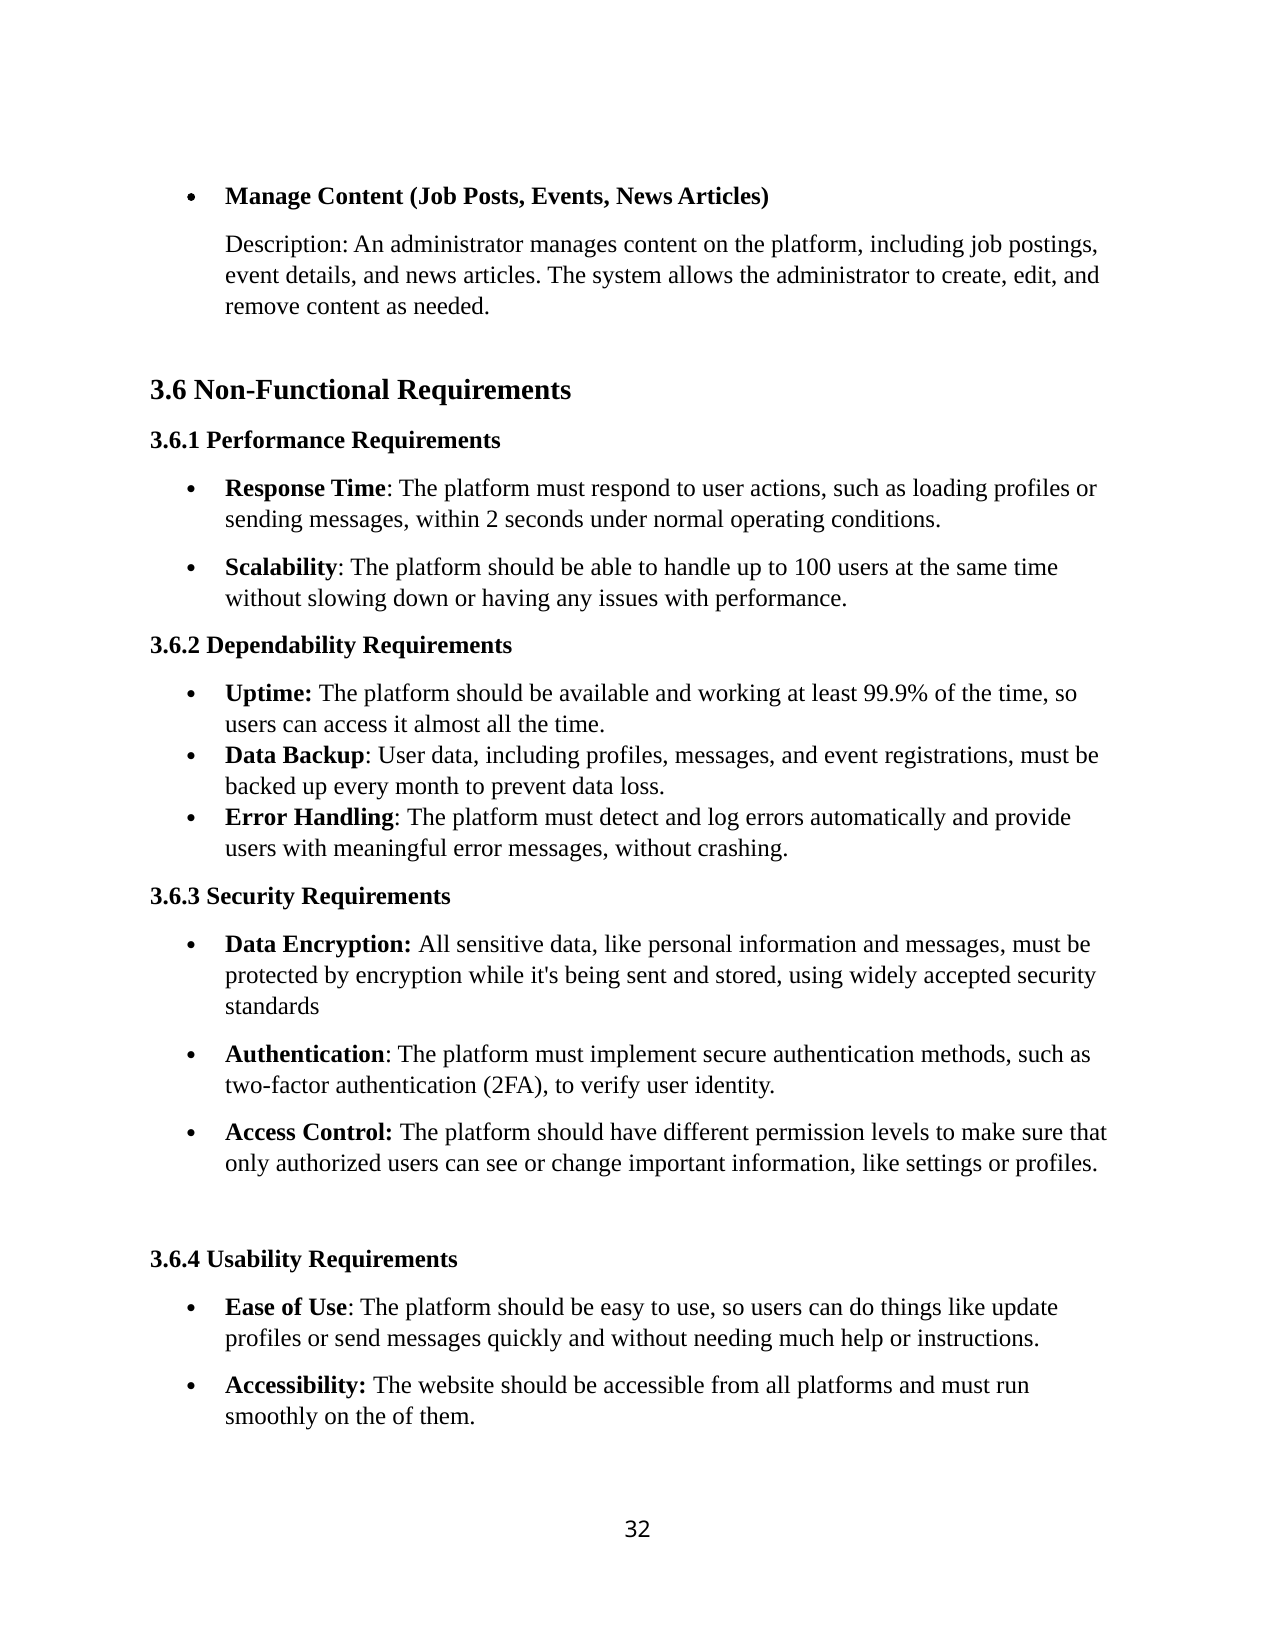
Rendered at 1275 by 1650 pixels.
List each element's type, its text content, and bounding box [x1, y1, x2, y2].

text 3.6.3 Security Requirements [150, 881, 1125, 910]
text 3.6.1 Performance Requirements [150, 425, 1125, 454]
text 3.6 Non-Functional Requirements [150, 372, 1125, 406]
list Uptime: The platform should be available and working at least 99.9% of the time, so users can access it almost all the time. [187, 678, 1125, 738]
list Access Control: The platform should have different permission levels to make sure that only authorized users can see or change important information, like settings or profiles. [187, 1117, 1125, 1177]
list Authentication: The platform must implement secure authentication methods, such as two-factor authentication (2FA), to verify user identity. [187, 1039, 1125, 1098]
list Data Backup: User data, including profiles, messages, and event registrations, must be backed up every month to prevent data loss. [187, 740, 1125, 800]
list Scalability: The platform should be able to handle up to 100 users at the same time without slowing down or having any issues with performance. [187, 552, 1125, 612]
list Accessibility: The website should be accessible from all platforms and must run smoothly on the of them. [187, 1370, 1125, 1430]
list Data Encryption: All sensitive data, like personal information and messages, must be protected by encryption while it's being sent and stored, using widely accepted security standards [187, 929, 1125, 1020]
list Error Handling: The platform must detect and log errors automatically and provide users with meaningful error messages, without crashing. [187, 802, 1125, 862]
text 3.6.2 Dependability Requirements [150, 631, 1125, 659]
text 3.6.4 Usability Requirements [150, 1244, 1125, 1273]
list Manage Content (Job Posts, Events, News Articles) [187, 181, 1125, 210]
text Description: An administrator manages content on the platform, including job postings, event details, and news articles. The system allows the administrator to create, edit, and remove content as needed. [225, 229, 1125, 353]
list Response Time: The platform must respond to user actions, such as loading profiles or sending messages, within 2 seconds under normal operating conditions. [187, 473, 1125, 533]
list Ease of Use: The platform should be easy to use, so users can do things like update profiles or send messages quickly and without needing much help or instructions. [187, 1292, 1125, 1351]
